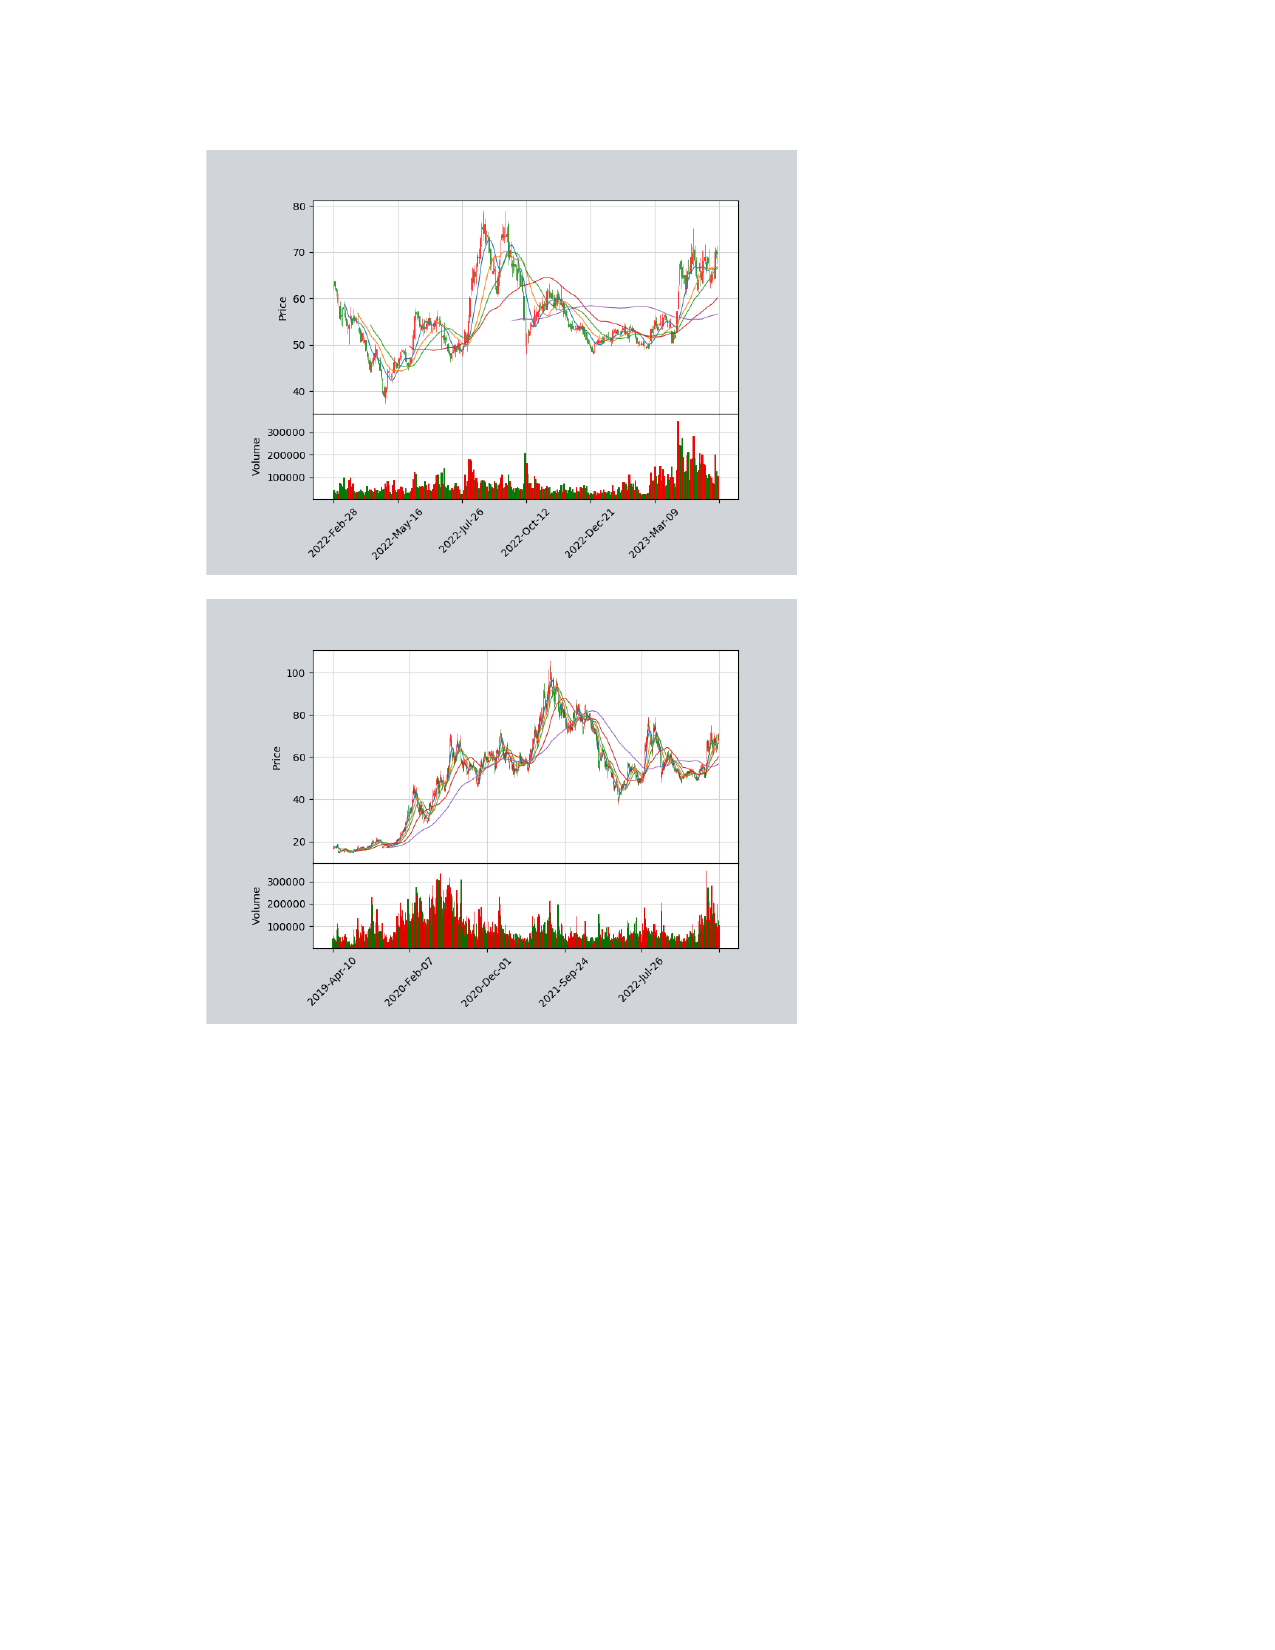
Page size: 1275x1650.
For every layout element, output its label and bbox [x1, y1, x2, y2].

picture [206, 150, 797, 575]
picture [206, 599, 797, 1024]
